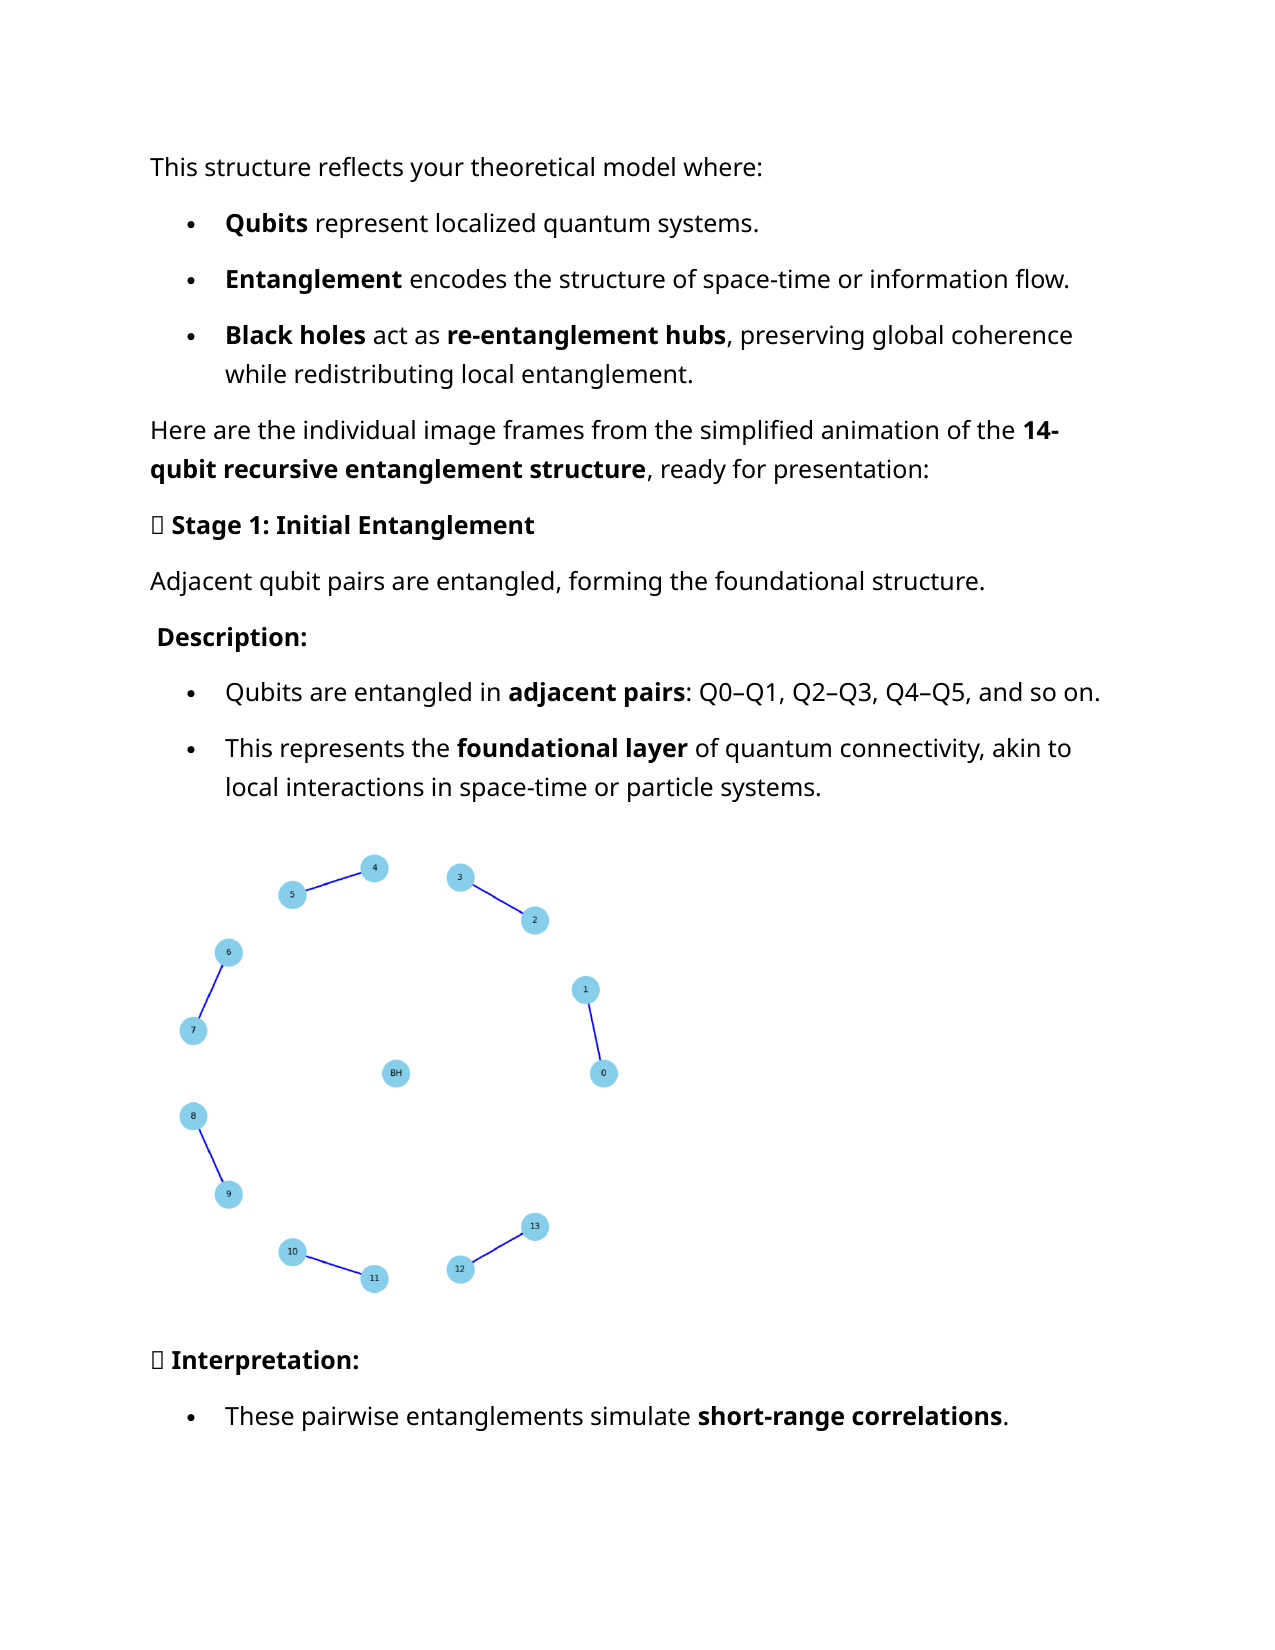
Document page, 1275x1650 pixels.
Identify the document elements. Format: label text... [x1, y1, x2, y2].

list Qubits are entangled in adjacent pairs: Q0–Q1, Q2–Q3, Q4–Q5, and so on. [187, 675, 1125, 709]
text Description: [150, 619, 1125, 653]
list This represents the foundational layer of quantum connectivity, akin to local interactions in space-time or particle systems. [187, 731, 1125, 804]
list Black holes act as re-entanglement hubs, preserving global coherence while redistributing local entanglement. [187, 317, 1125, 391]
text 🔹 Interpretation: [150, 1343, 1125, 1377]
list Entanglement encodes the structure of space-time or information flow. [187, 262, 1125, 296]
text Here are the individual image frames from the simplified animation of the 14-qubit recursive entanglement structure, ready for presentation: [150, 412, 1125, 486]
text 🧩 Stage 1: Initial Entanglement [150, 507, 1125, 542]
text Adjacent qubit pairs are entangled, forming the foundational structure. [150, 563, 1125, 597]
text This structure reflects your theoretical model where: [150, 150, 1125, 184]
list These pairwise entanglements simulate short-range correlations. [187, 1398, 1125, 1432]
list Qubits represent localized quantum systems. [187, 206, 1125, 240]
picture [150, 825, 645, 1321]
